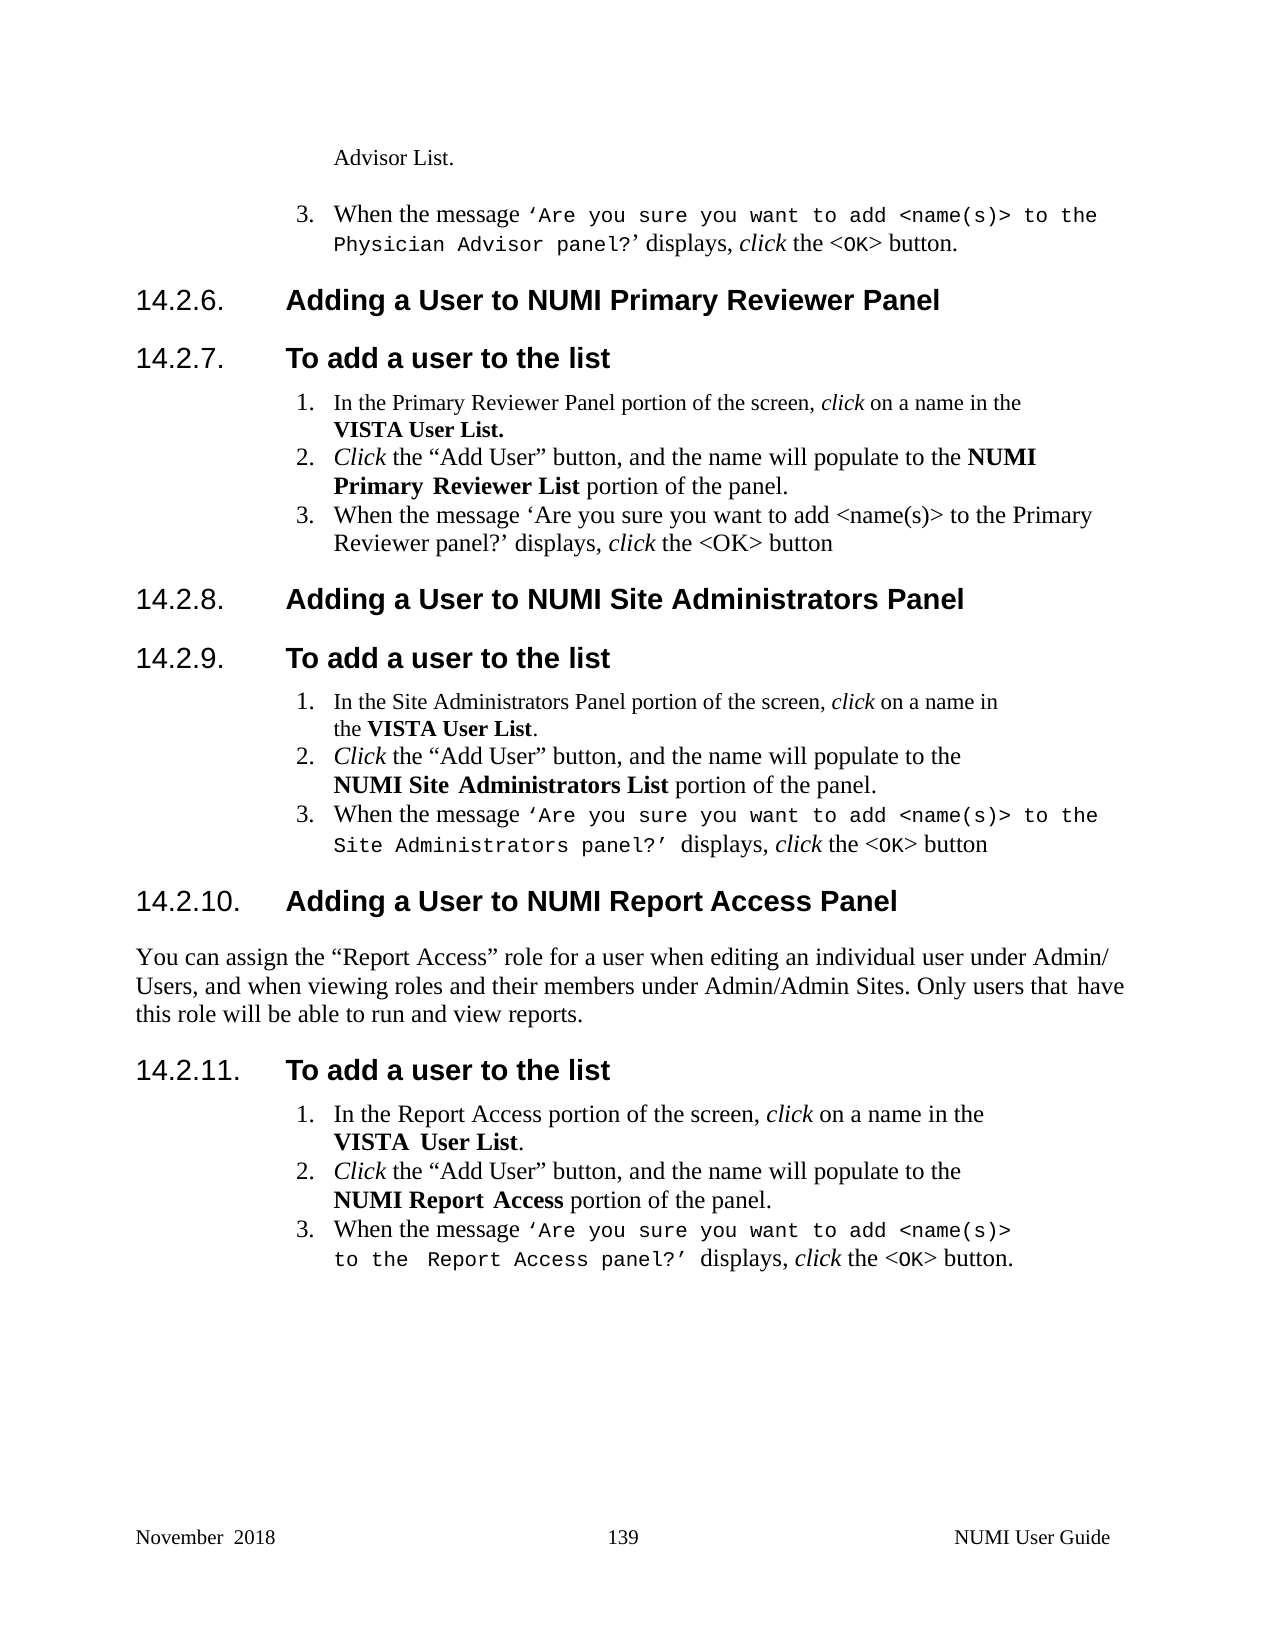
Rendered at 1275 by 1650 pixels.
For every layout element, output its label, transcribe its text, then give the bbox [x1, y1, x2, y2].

list Click the “Add User” button, and the name will populate to the NUMI Site Administrators List portion of the panel. [296, 742, 1024, 799]
subtitle To add a user to the list [135, 1053, 1139, 1087]
list In the Site Administrators Panel portion of the screen, click on a name in the VISTA User List. [296, 687, 1024, 741]
list When the message ‘Are you sure you want to add <name(s)> to the Primary Reviewer panel?’ displays, click the <OK> button [296, 500, 1108, 557]
list Click the “Add User” button, and the name will populate to the NUMI Report Access portion of the panel. [296, 1157, 1024, 1214]
list In the Primary Reviewer Panel portion of the screen, click on a name in the VISTA User List. [296, 388, 1074, 442]
subtitle Adding a User to NUMI Report Access Panel [135, 884, 1139, 917]
list Click the “Add User” button, and the name will populate to the NUMI Primary Reviewer List portion of the panel. [296, 443, 1074, 500]
list When the message ‘Are you sure you want to add <name(s)> to the Physician Advisor panel?’ displays, click the <OK> button. [296, 199, 1139, 258]
list When the message ‘Are you sure you want to add <name(s)> to the Report Access panel?’ displays, click the <OK> button. [296, 1214, 1024, 1273]
list When the message ‘Are you sure you want to add <name(s)> to the Site Administrators panel?’ displays, click the <OK> button [296, 799, 1115, 859]
subtitle To add a user to the list [135, 342, 1139, 375]
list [296, 144, 1139, 170]
subtitle Adding a User to NUMI Site Administrators Panel [135, 582, 1139, 616]
subtitle Adding a User to NUMI Primary Reviewer Panel [135, 283, 1139, 317]
text You can assign the “Report Access” role for a user when editing an individual user under Admin/ Users, and when viewing roles and their members under Admin/Admin Sites. Only users that have this role will be able to run and view reports. [135, 942, 1139, 1028]
subtitle To add a user to the list [135, 641, 1139, 674]
list In the Report Access portion of the screen, click on a name in the VISTA User List. [296, 1099, 1024, 1156]
